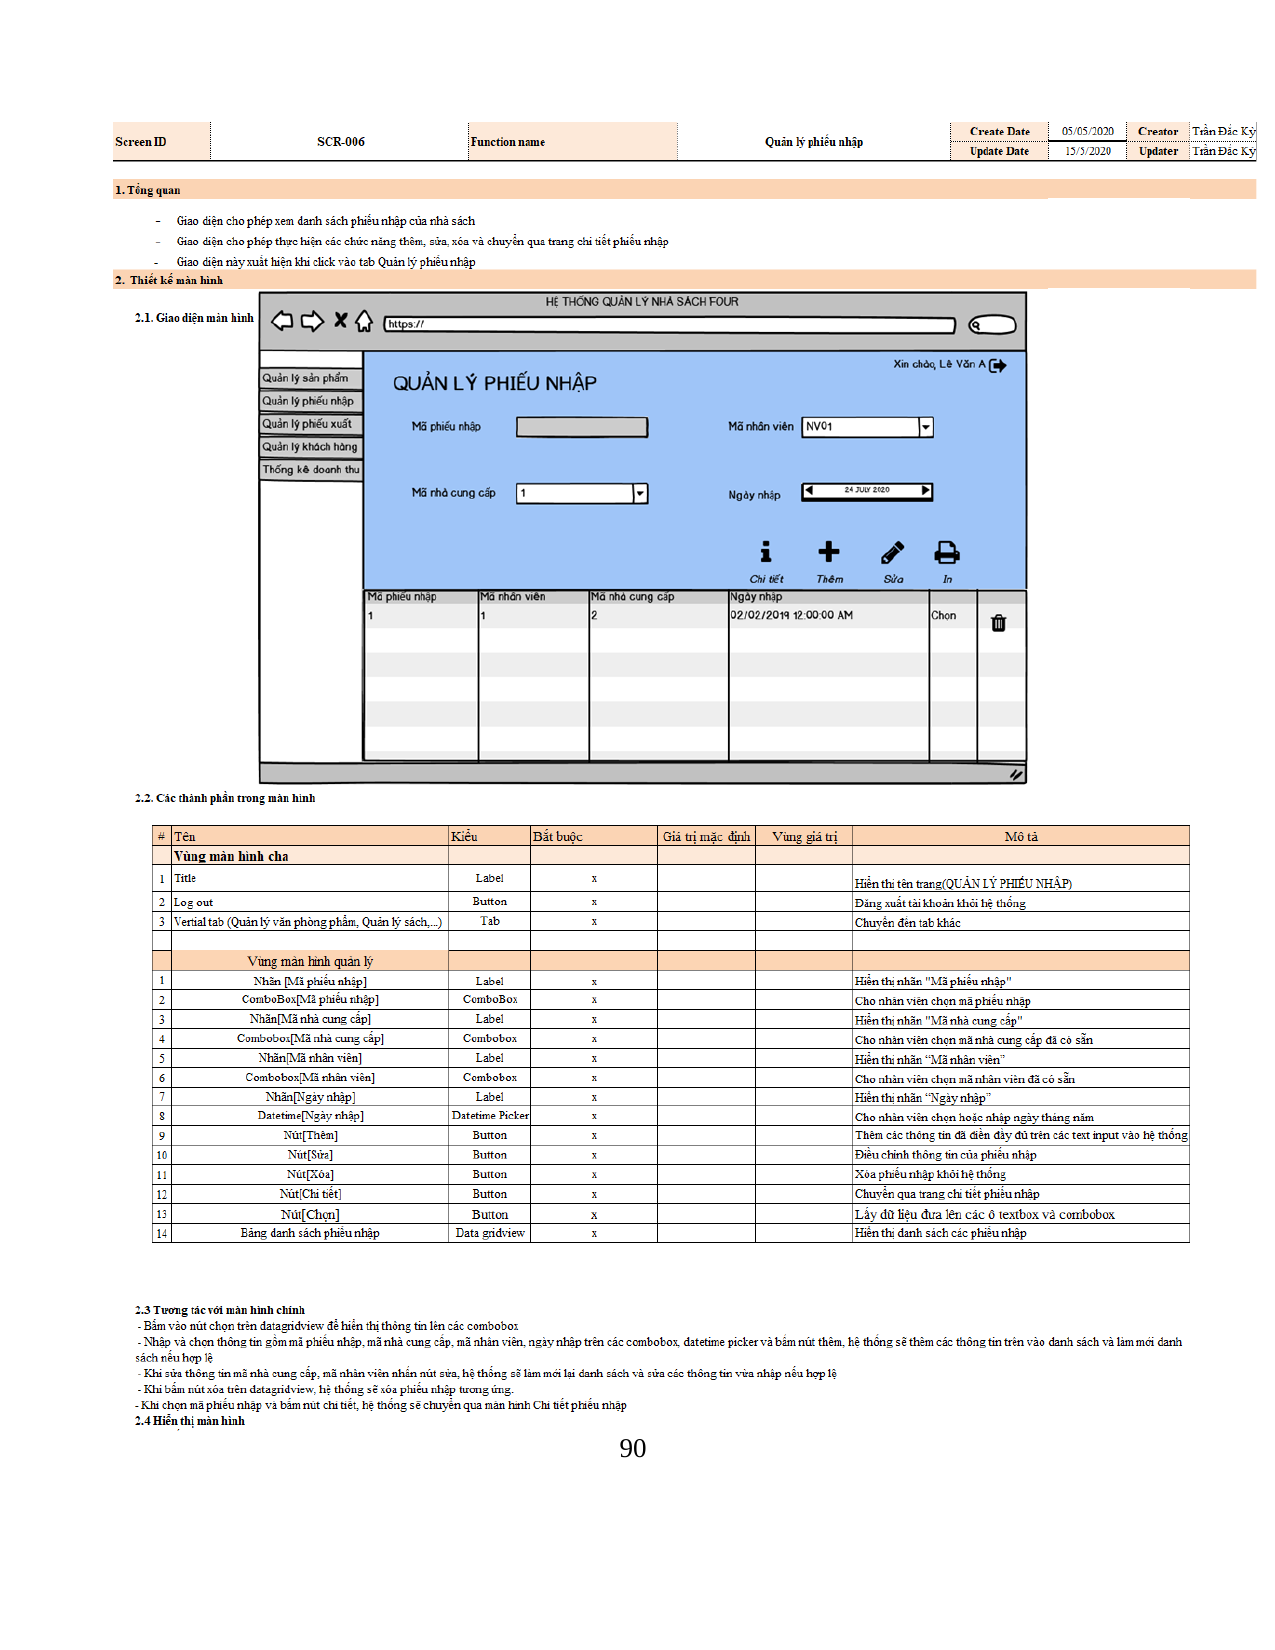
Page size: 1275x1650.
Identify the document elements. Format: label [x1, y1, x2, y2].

picture [112, 121, 1257, 1432]
